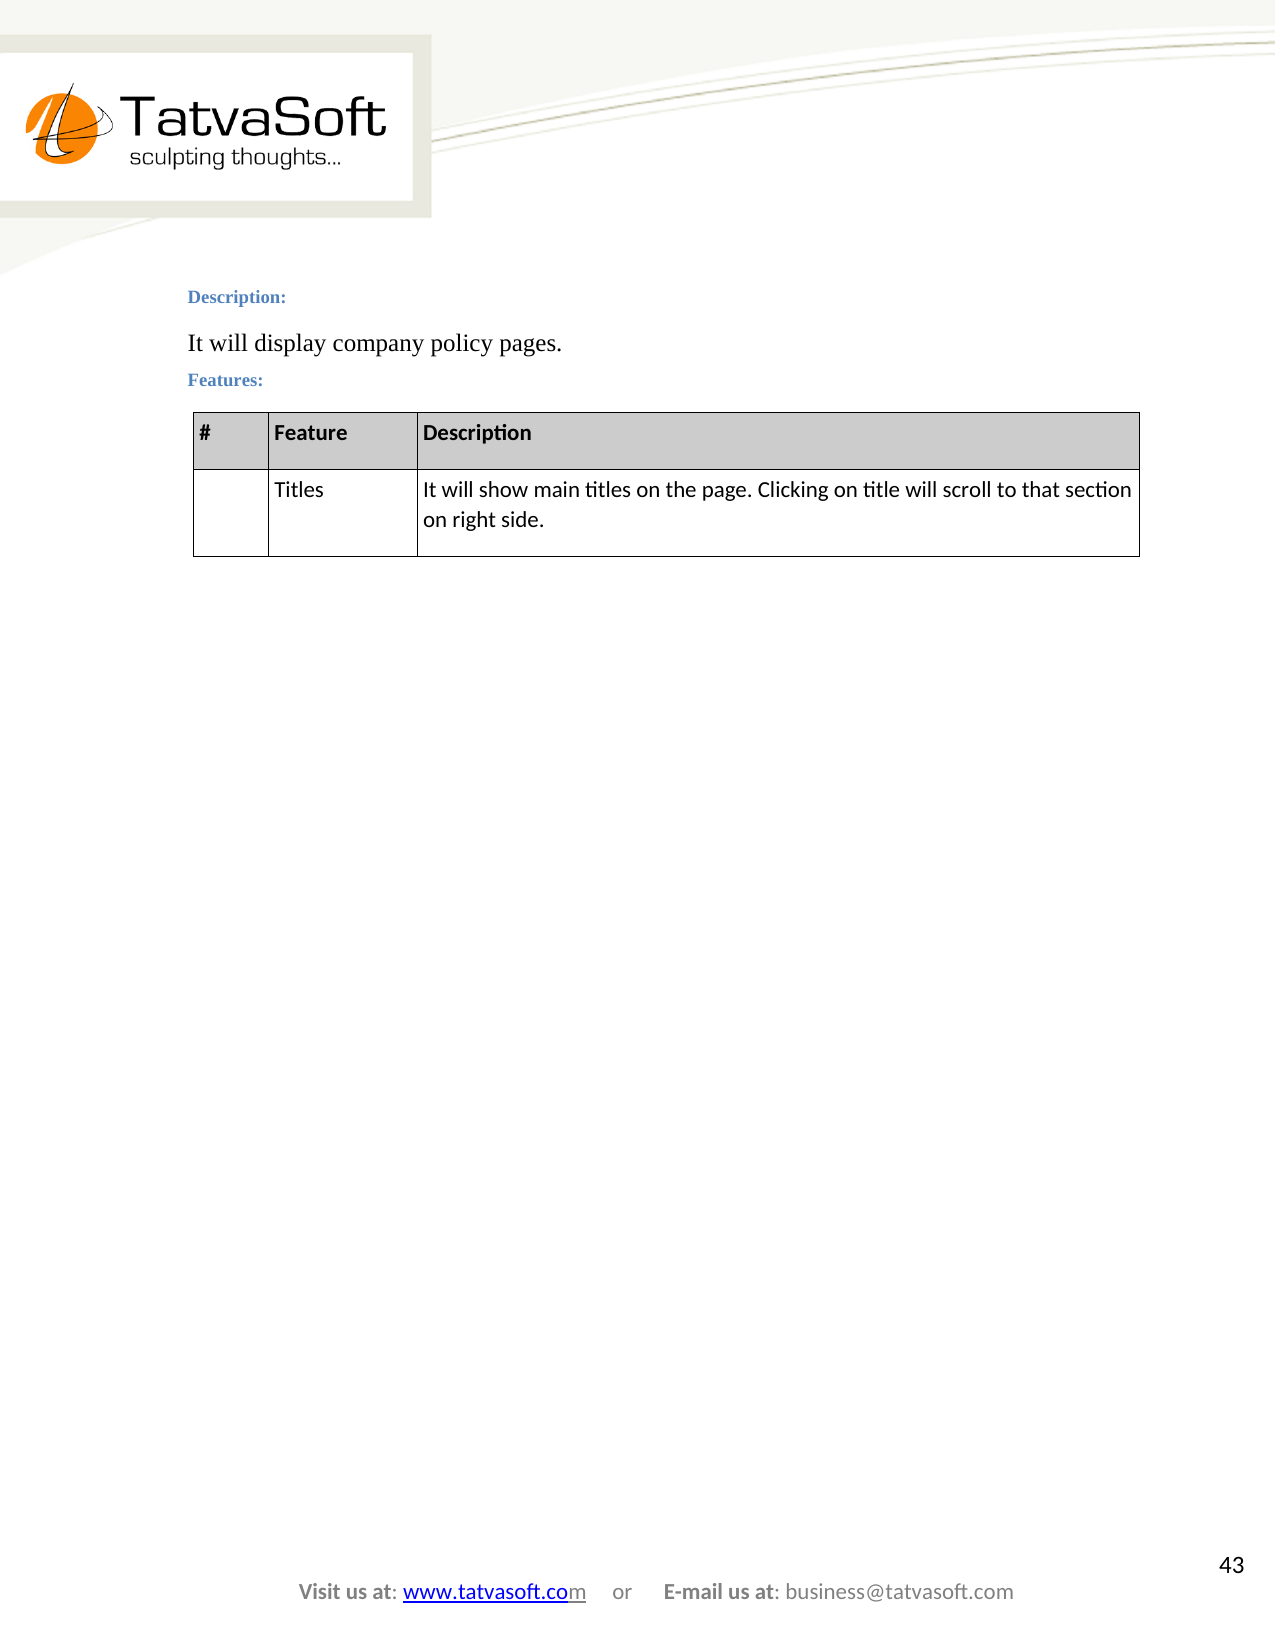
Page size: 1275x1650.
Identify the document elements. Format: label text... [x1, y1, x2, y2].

text Description: [187, 286, 1162, 307]
table_header Description [418, 413, 1139, 469]
table_header # [194, 413, 268, 469]
table_cell Titles [269, 470, 417, 556]
text Features: [187, 369, 1162, 391]
table_header Feature [269, 413, 417, 469]
picture [0, 0, 1275, 285]
table_cell [194, 470, 268, 556]
text It will display company policy pages. [187, 328, 1162, 357]
table_cell It will show main titles on the page. Clicking on title will scroll to that section on right side. [418, 470, 1139, 556]
